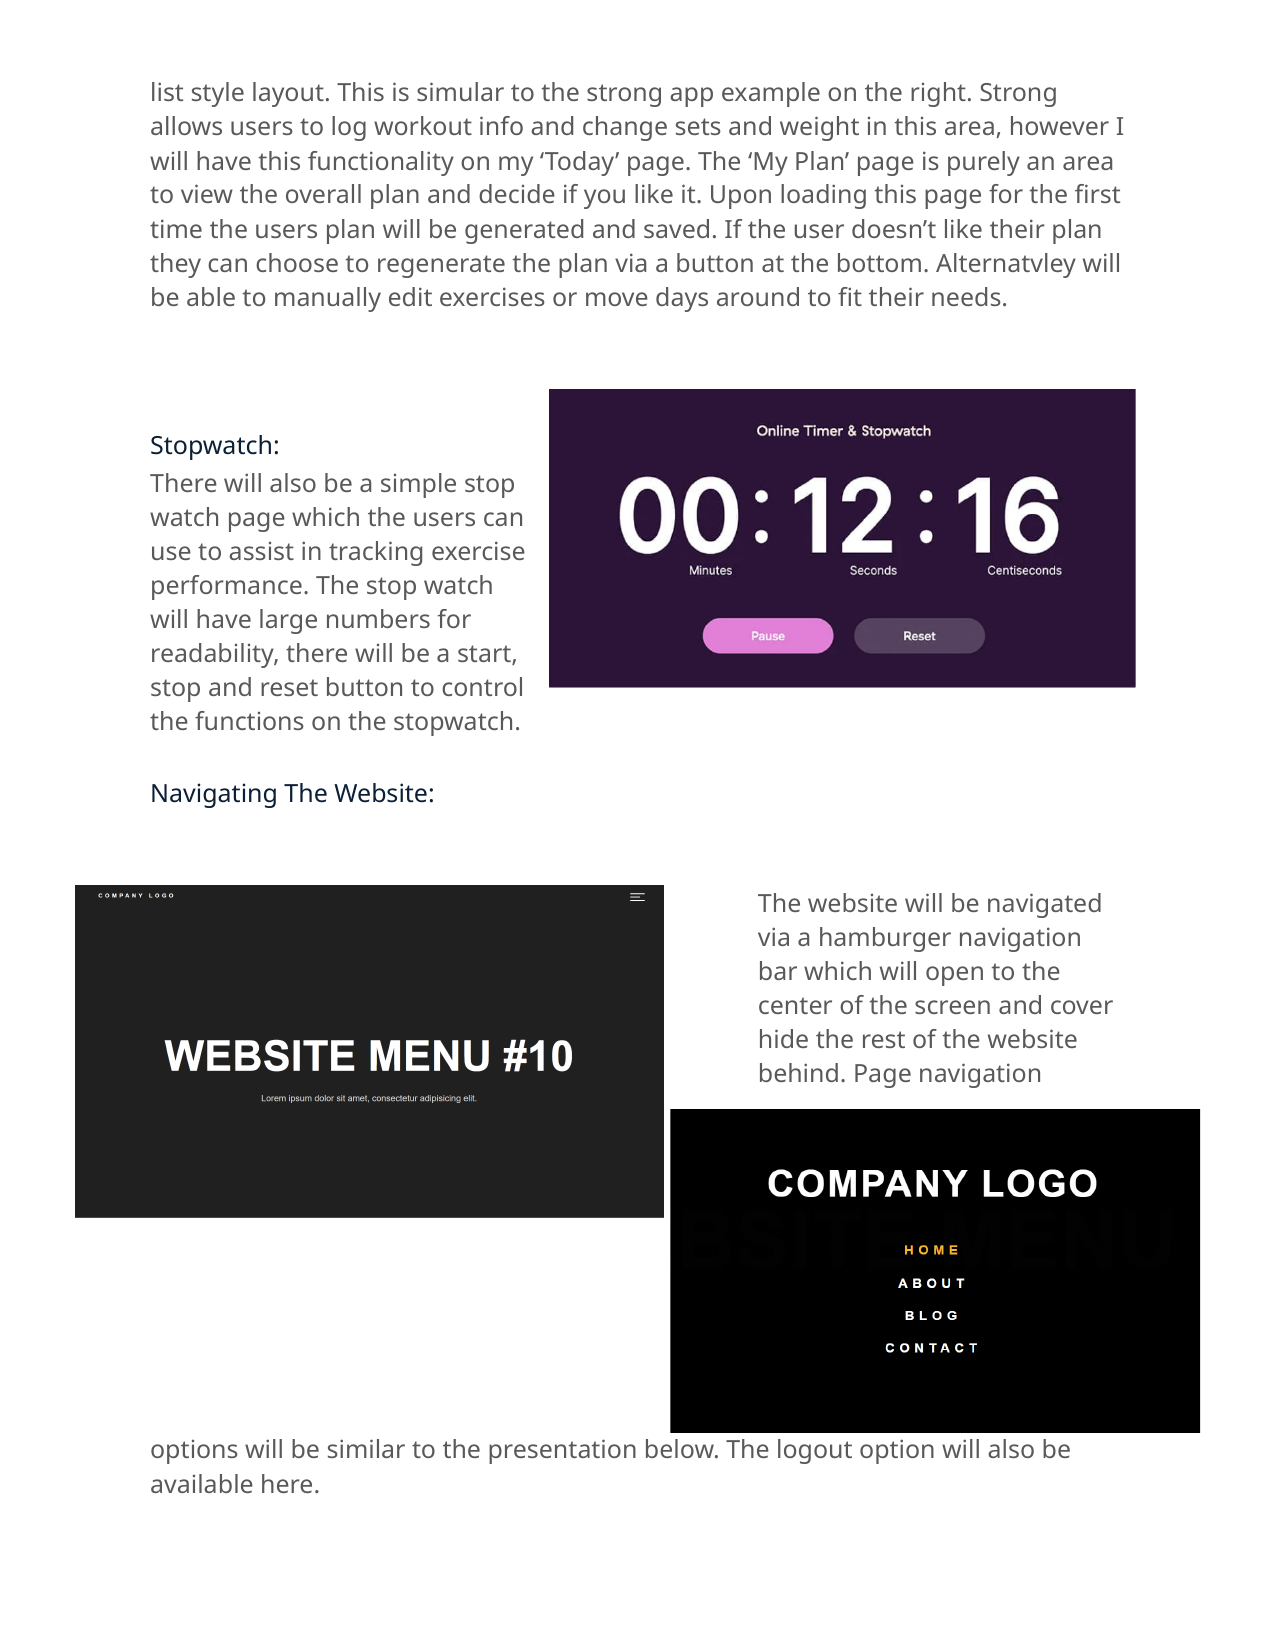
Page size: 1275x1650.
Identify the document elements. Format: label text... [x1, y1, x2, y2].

subtitle Navigating The Website: [150, 776, 1125, 810]
picture [549, 389, 1136, 688]
subtitle Stopwatch: [150, 427, 549, 461]
picture [670, 1109, 1200, 1433]
picture [75, 885, 664, 1218]
text There will also be a simple stop watch page which the users can use to assist in tracking exercise performance. The stop watch will have large numbers for readability, there will be a start, stop and reset button to control the functions on the stopwatch. [150, 466, 1125, 738]
